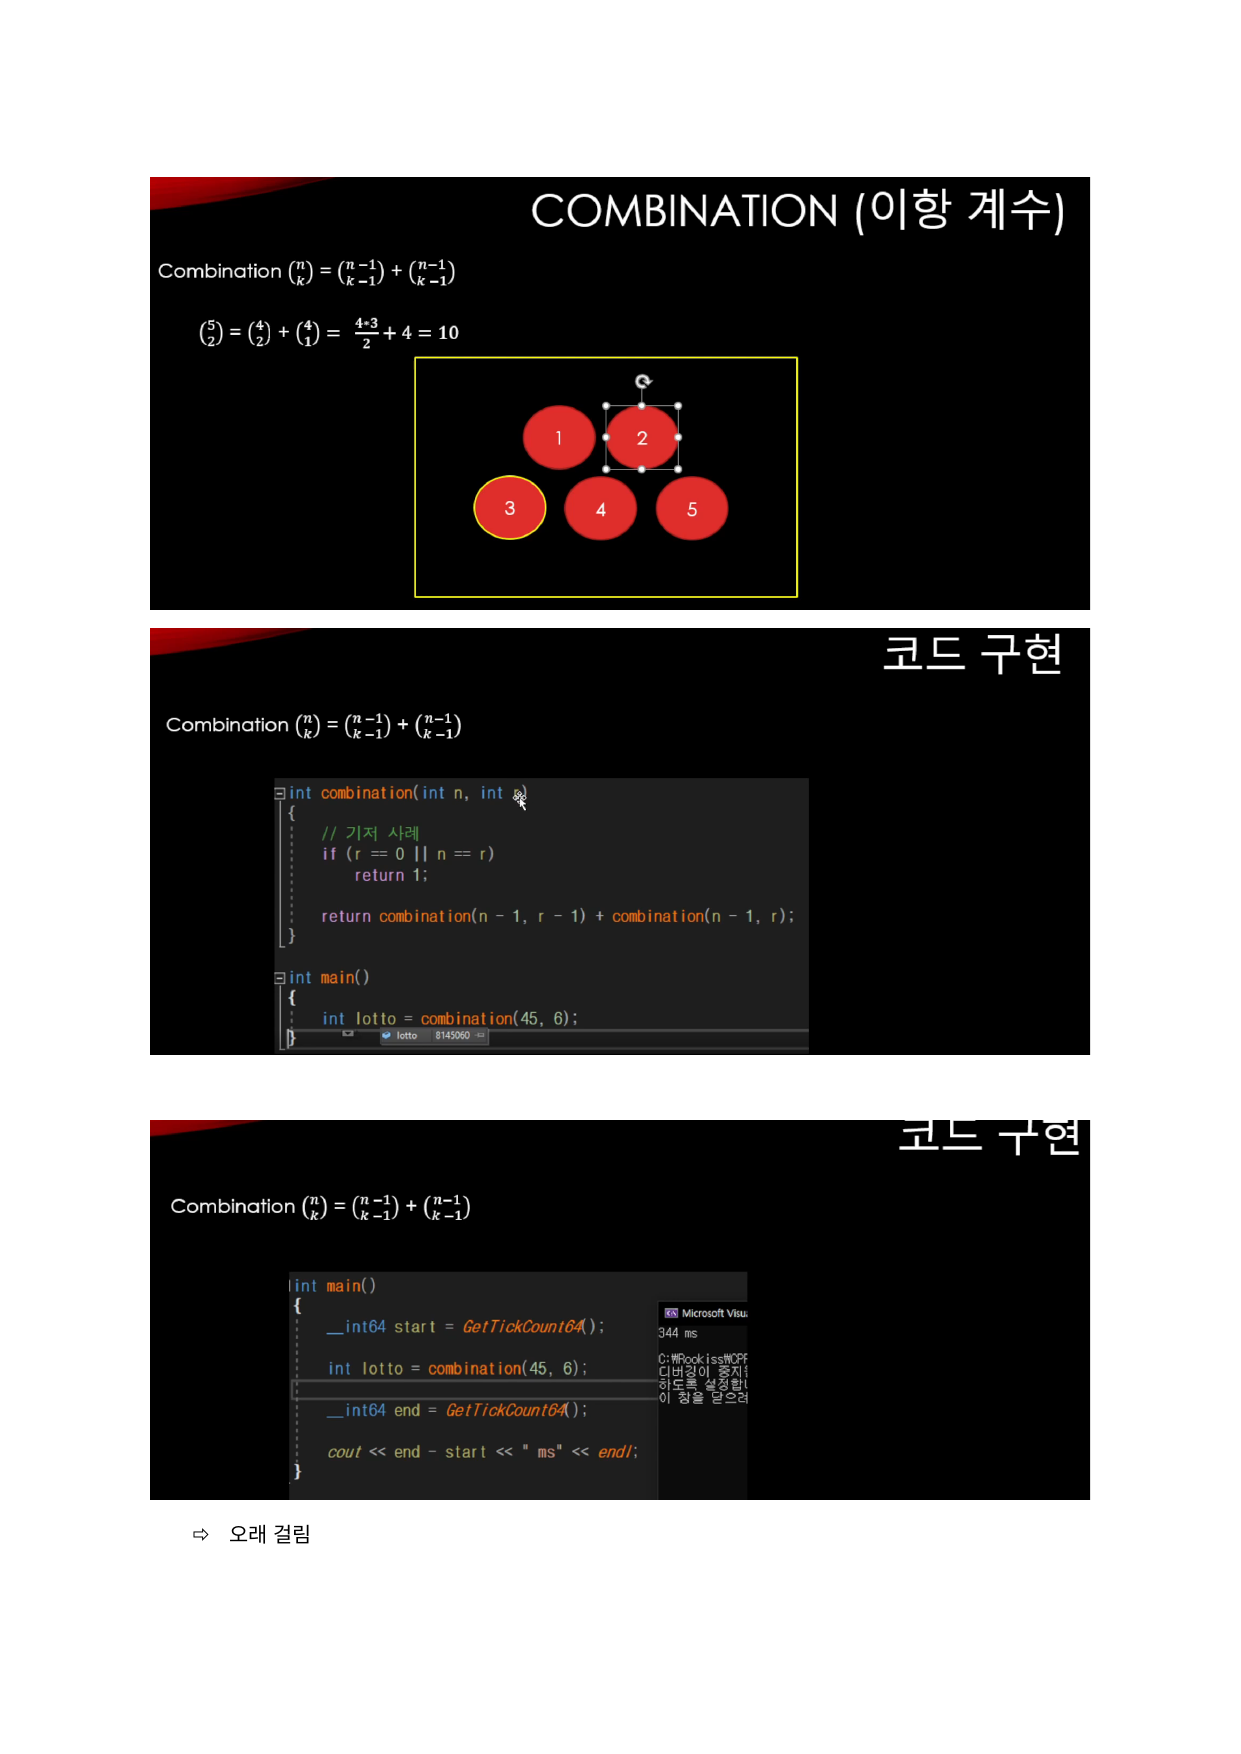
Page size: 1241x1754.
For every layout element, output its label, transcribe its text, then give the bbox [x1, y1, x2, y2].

list 오래 걸림 [192, 1518, 1090, 1549]
picture [150, 628, 1091, 1055]
picture [150, 1120, 1091, 1500]
picture [150, 177, 1091, 610]
